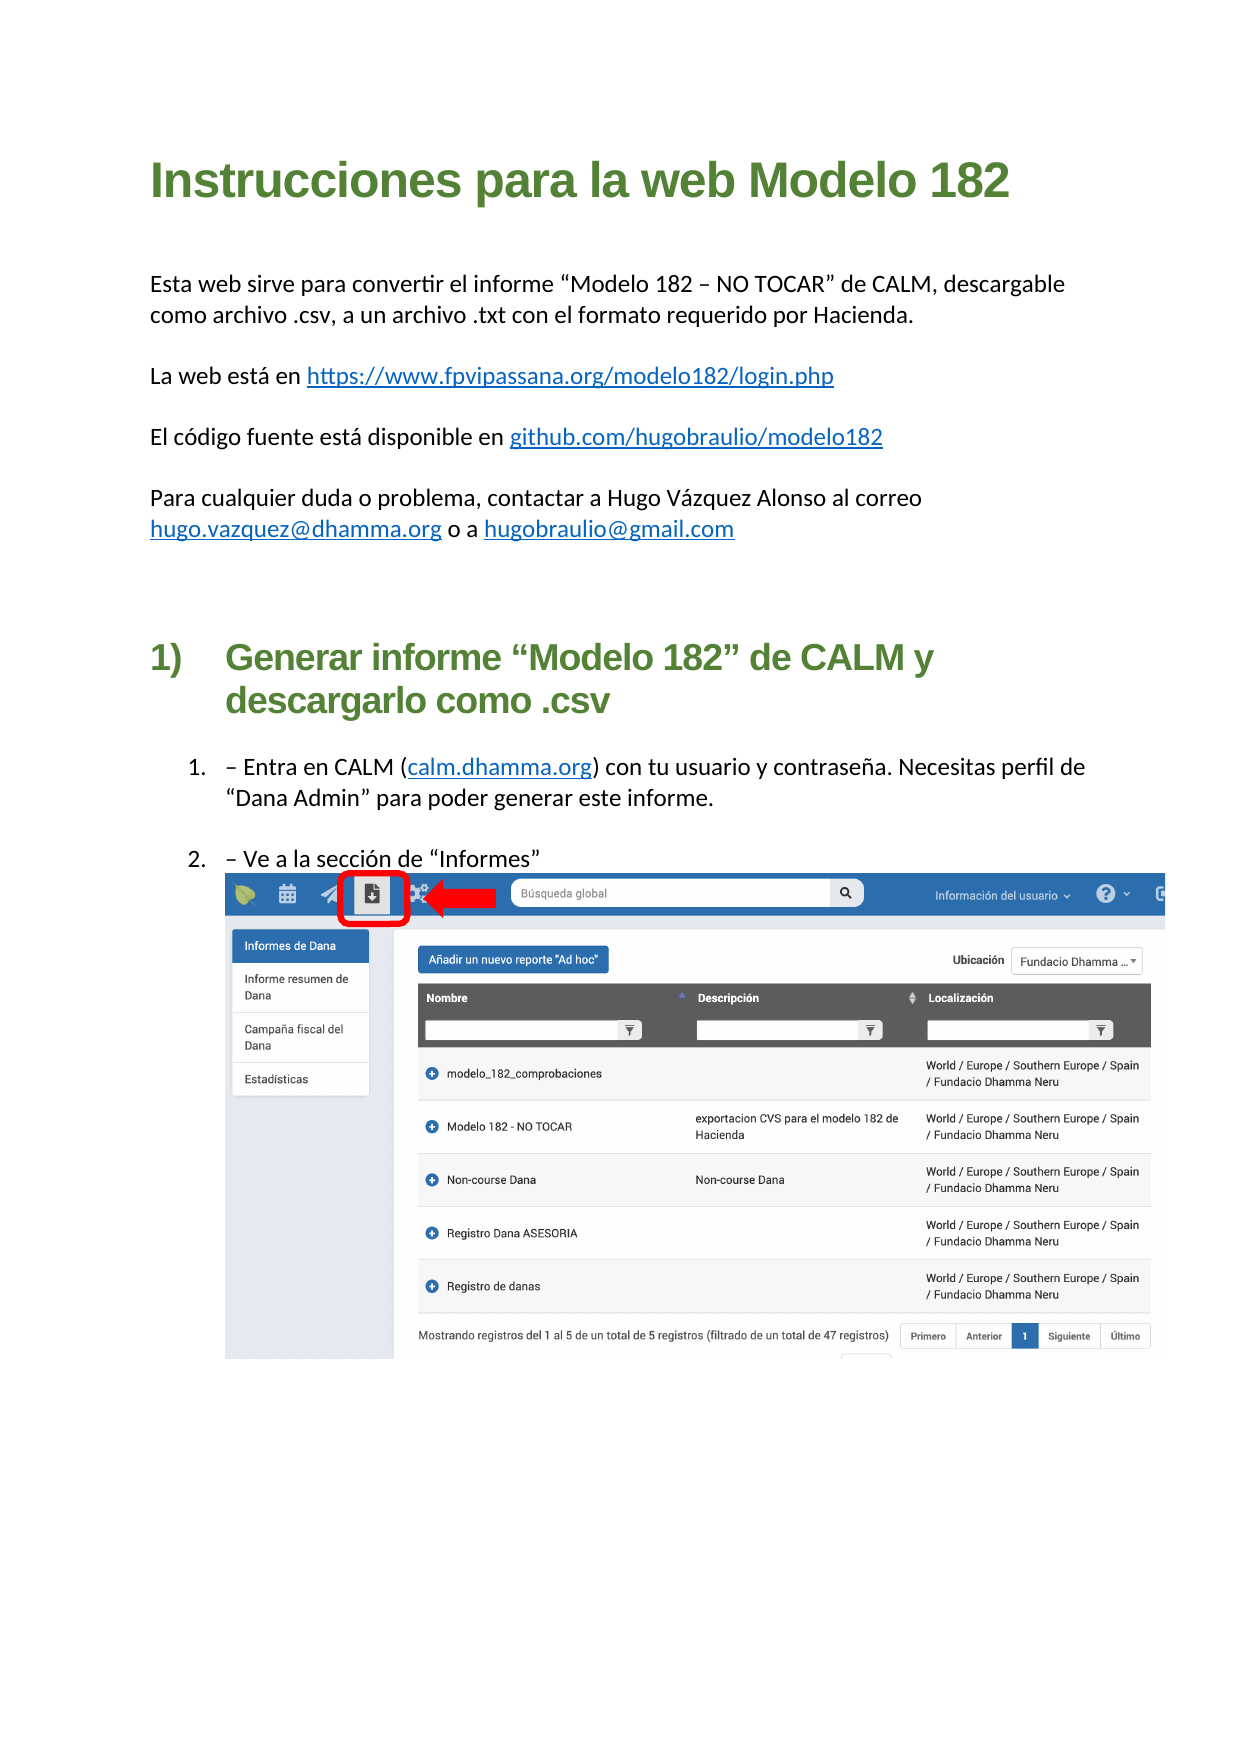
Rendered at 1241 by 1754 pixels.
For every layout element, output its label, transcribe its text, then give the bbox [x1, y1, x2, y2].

picture [344, 877, 404, 920]
title Instrucciones para la web Modelo 182 [150, 150, 1090, 207]
list – Entra en CALM (calm.dhamma.org) con tu usuario y contraseña. Necesitas perfil de “Dana Admin” para poder generar este informe. [187, 752, 1090, 843]
text El código fuente está disponible en github.com/hugobraulio/modelo182 [150, 421, 1090, 452]
title Generar informe “Modelo 182” de CALM y descargarlo como .csv [150, 635, 1090, 721]
text Para cualquier duda o problema, contactar a Hugo Vázquez Alonso al correo hugo.vazquez@dhamma.org o a hugobraulio@gmail.com [150, 482, 1090, 574]
text La web está en https://www.fpvipassana.org/modelo182/login.php [150, 360, 1090, 391]
text Esta web sirve para convertir el informe “Modelo 182 – NO TOCAR” de CALM, descargable como archivo .csv, a un archivo .txt con el formato requerido por Hacienda. [150, 268, 1090, 329]
picture [225, 873, 1166, 1359]
